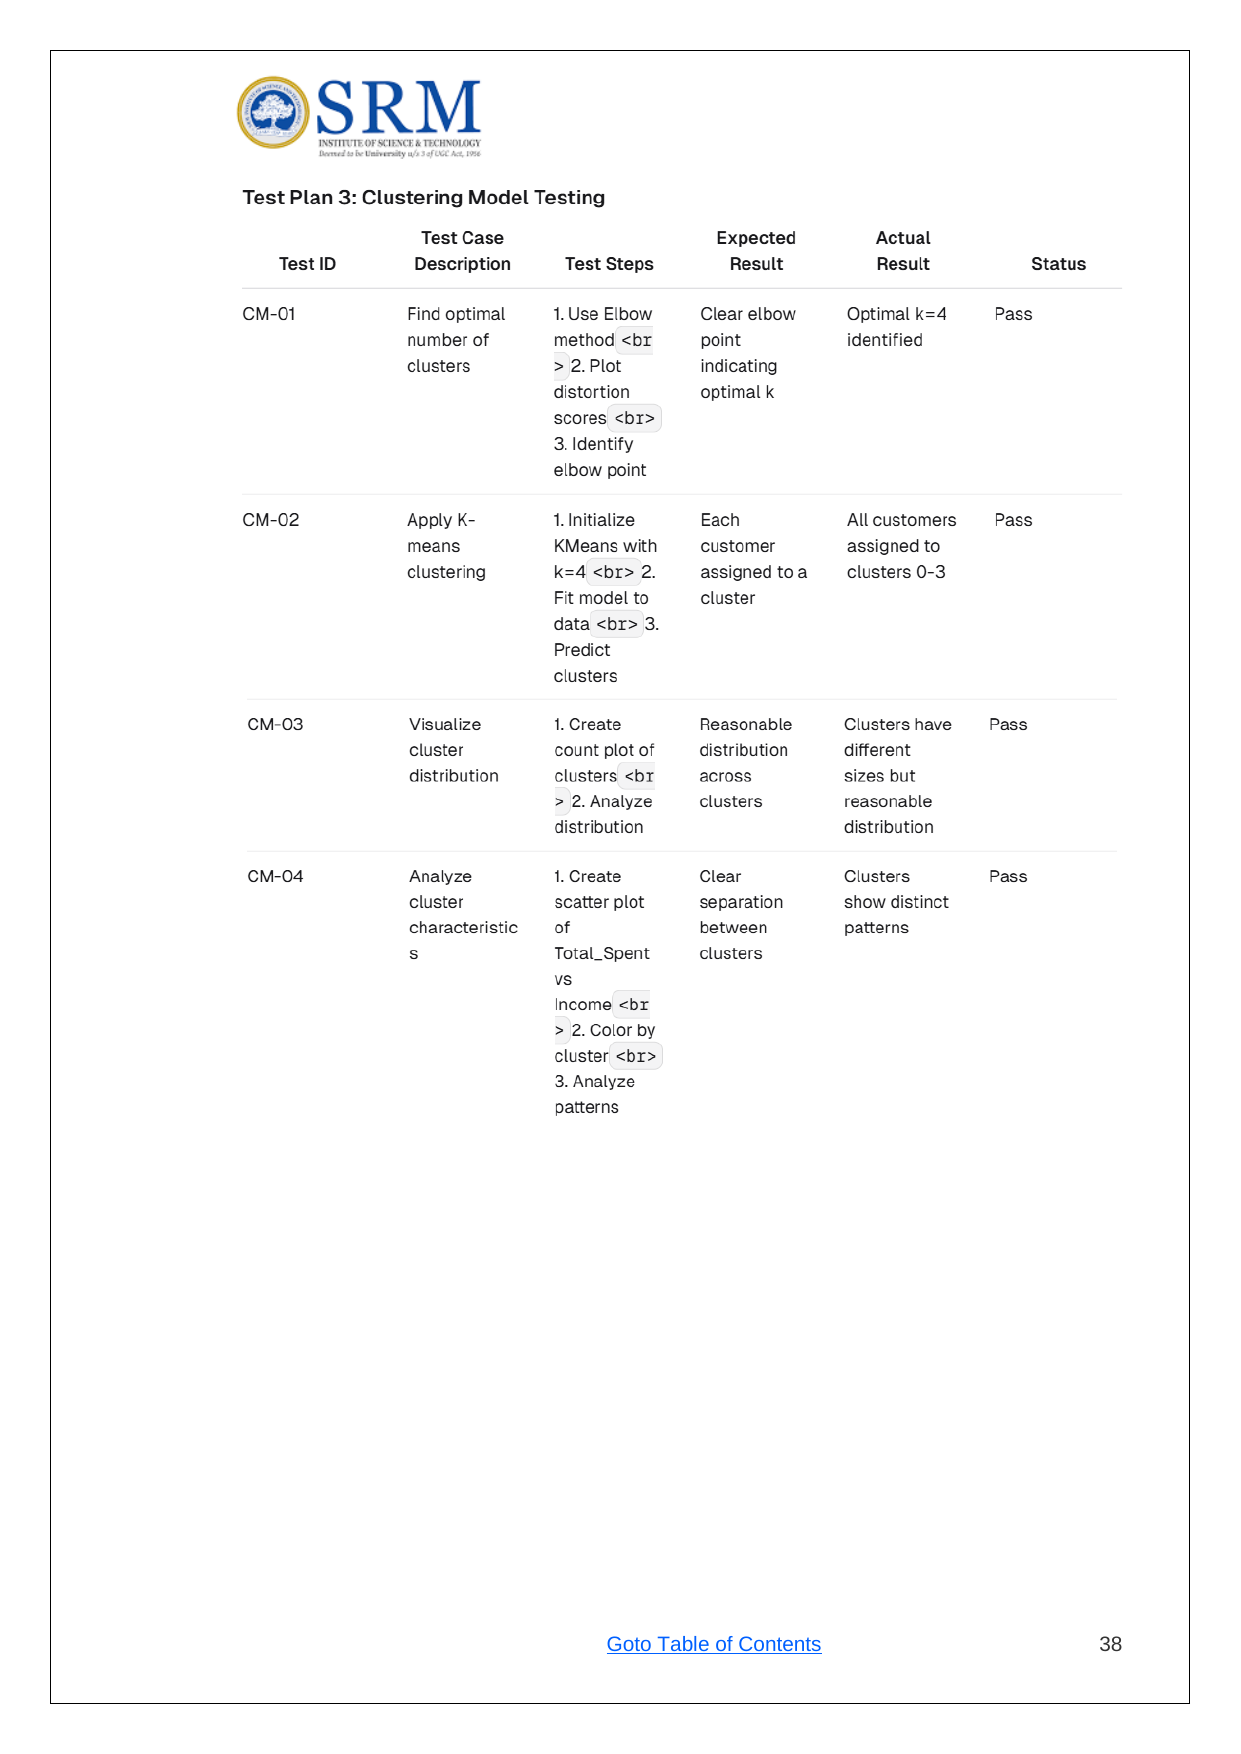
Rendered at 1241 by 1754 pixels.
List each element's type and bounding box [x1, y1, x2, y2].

picture [236, 177, 1123, 1120]
picture [236, 73, 484, 160]
